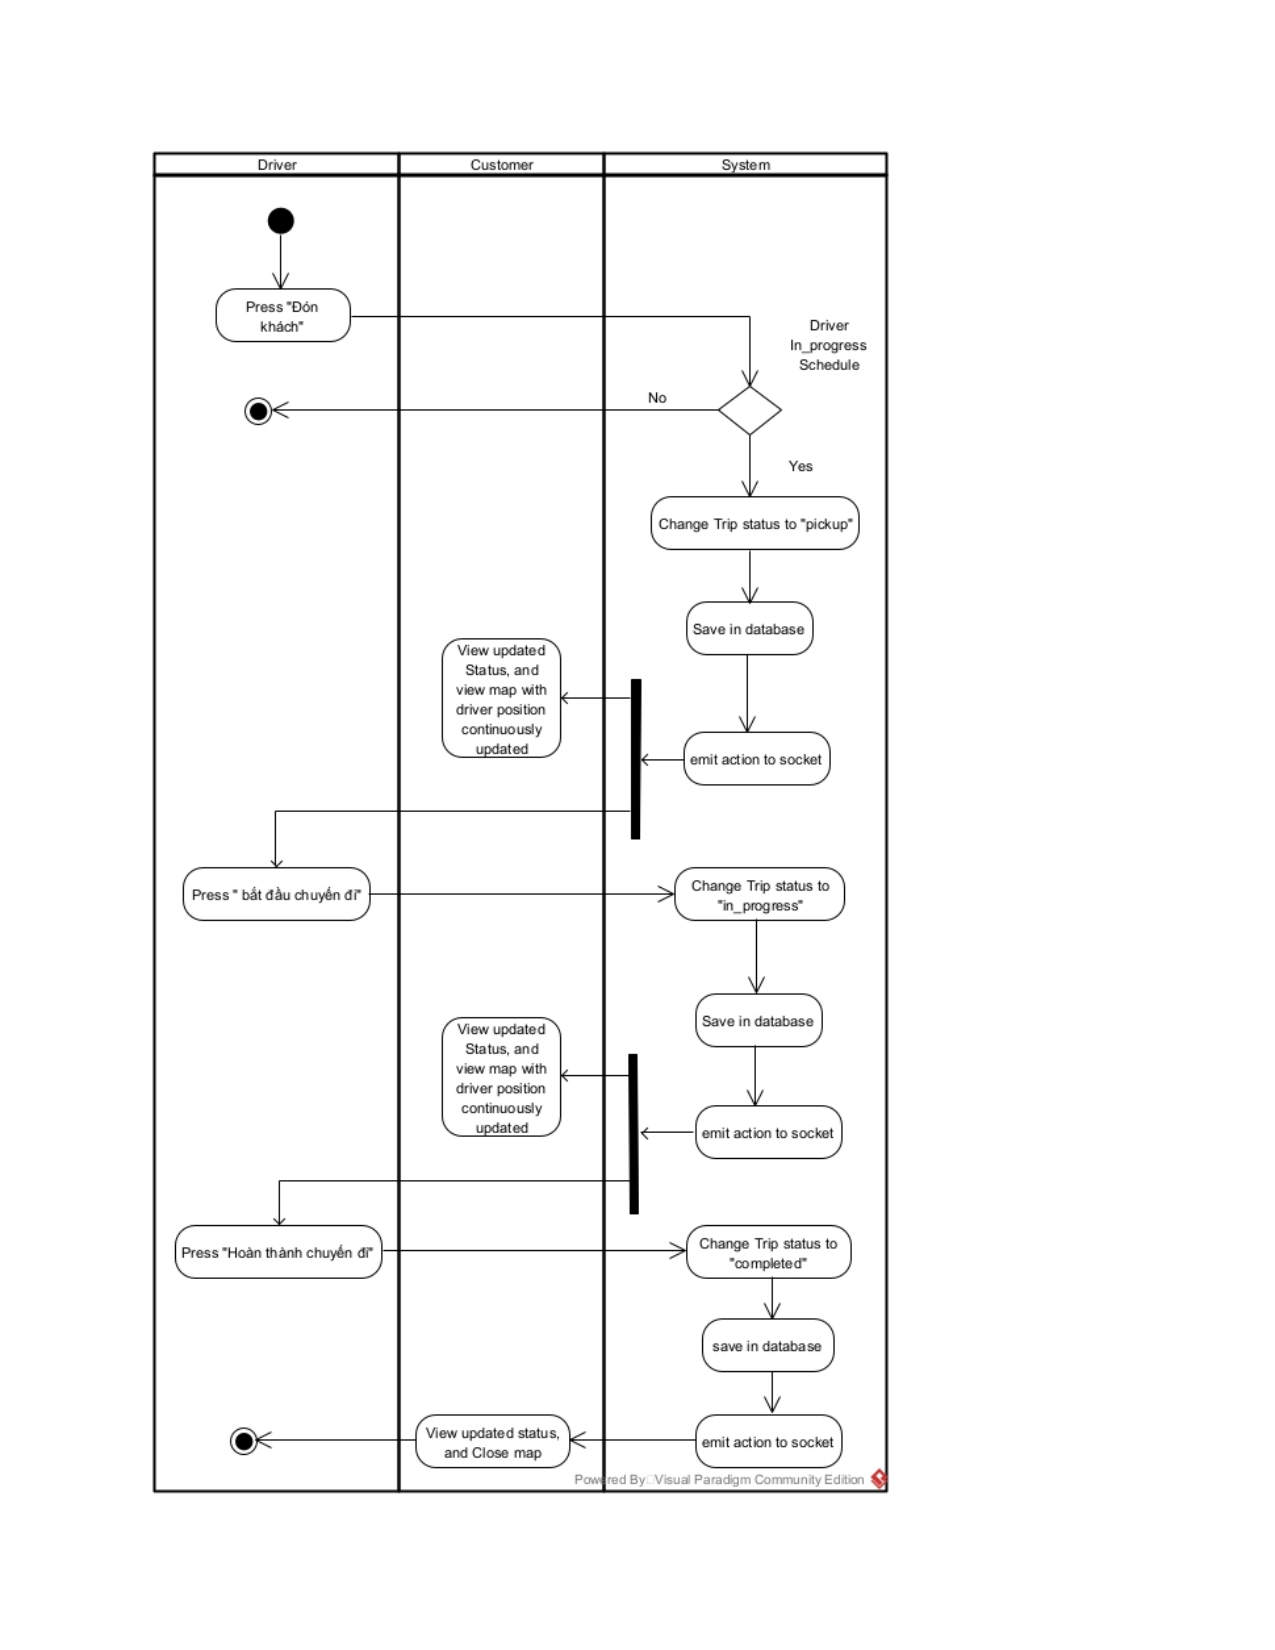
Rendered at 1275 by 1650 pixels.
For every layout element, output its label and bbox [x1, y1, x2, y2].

picture [150, 150, 894, 1500]
